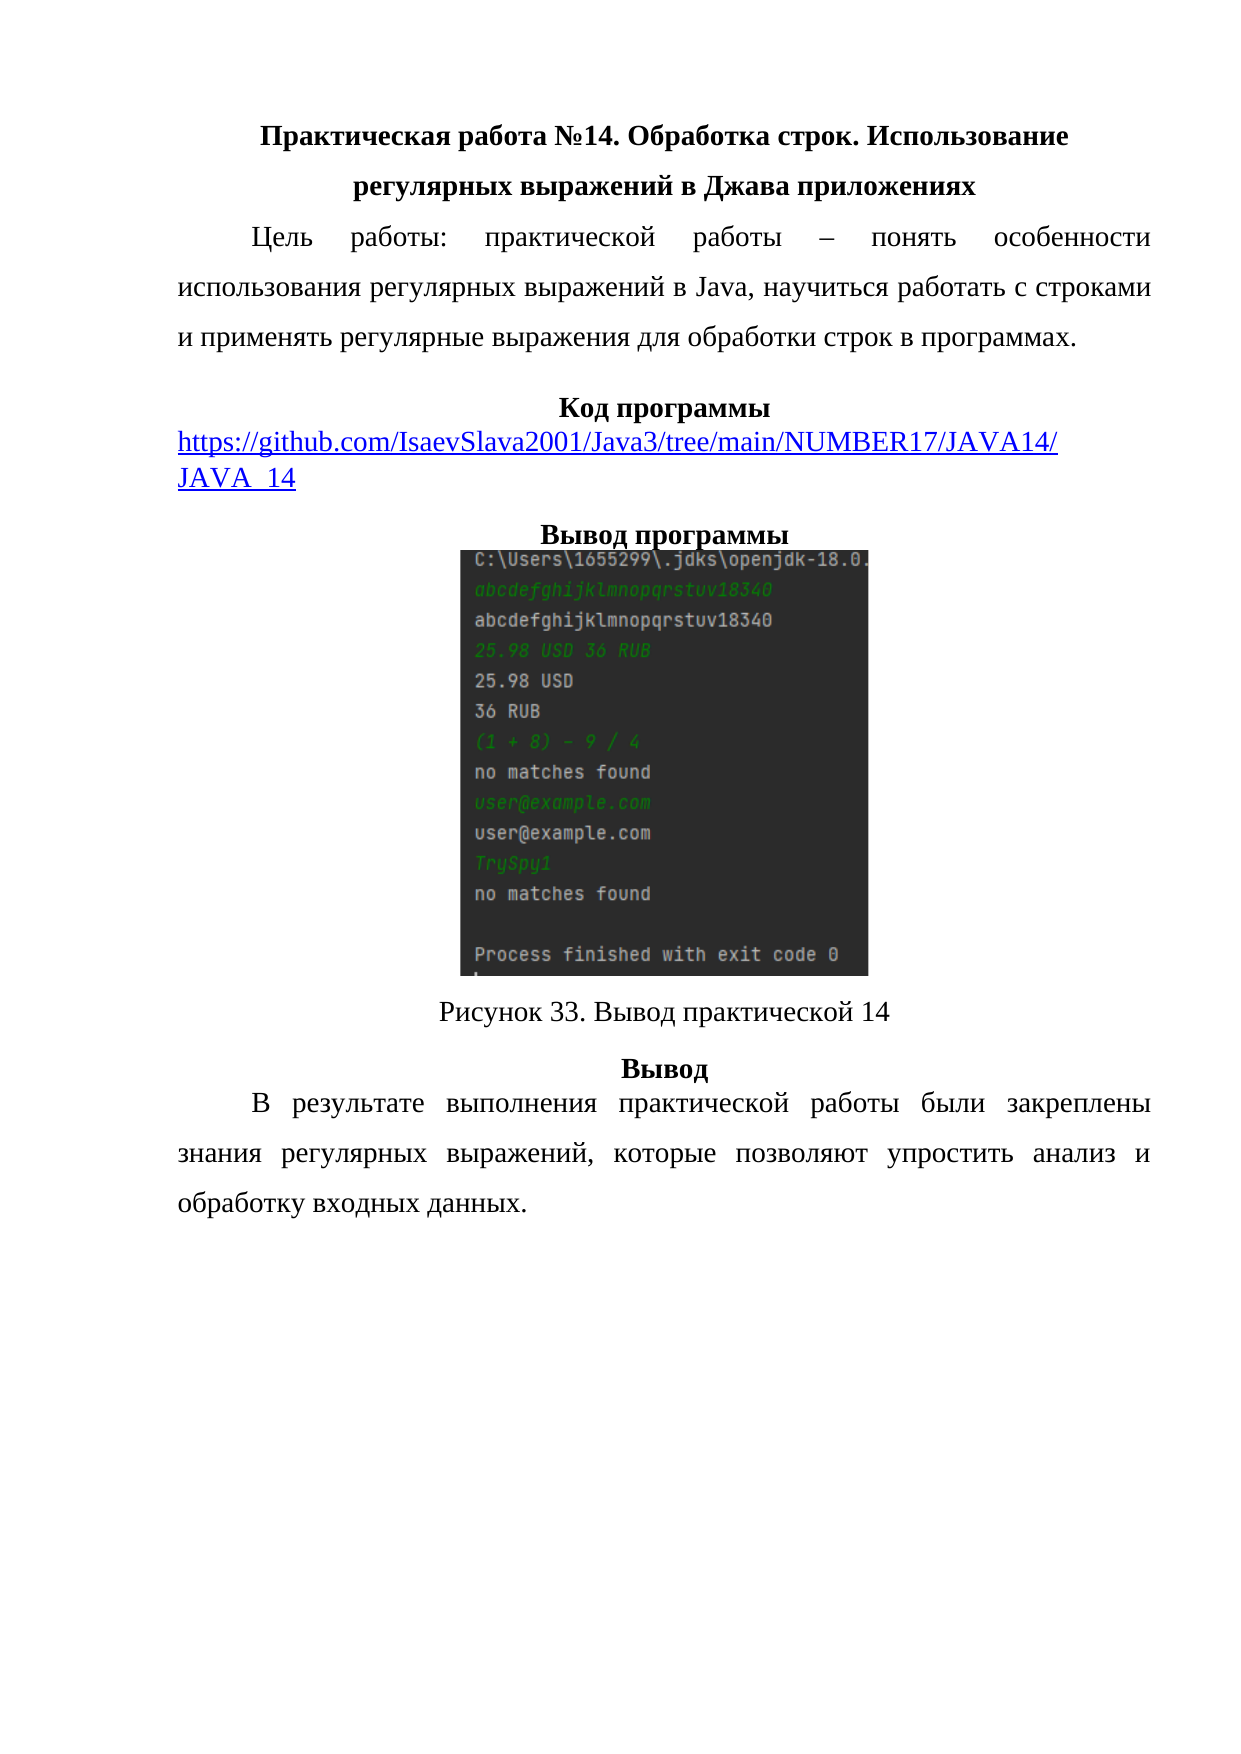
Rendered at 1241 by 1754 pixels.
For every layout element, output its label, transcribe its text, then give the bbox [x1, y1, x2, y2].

text Рисунок 33. Вывод практической 14 [177, 994, 1152, 1028]
text В результате выполнения практической работы были закреплены знания регулярных выражений, которые позволяют упростить анализ и обработку входных данных. [177, 1085, 1152, 1219]
subtitle Код программы [177, 391, 1152, 424]
picture [460, 550, 869, 976]
text https://github.com/IsaevSlava2001/Java3/tree/main/NUMBER17/JAVA14/JAVA_14 [177, 424, 1152, 494]
subtitle Вывод [177, 1051, 1152, 1085]
text Цель работы: практической работы – понять особенности использования регулярных выражений в Java, научиться работать с строками и применять регулярные выражения для обработки строк в программах. [177, 219, 1152, 353]
subtitle Практическая работа №14. Обработка строк. Использование регулярных выражений в Джава приложениях [177, 118, 1152, 202]
subtitle Вывод программы [177, 517, 1152, 551]
